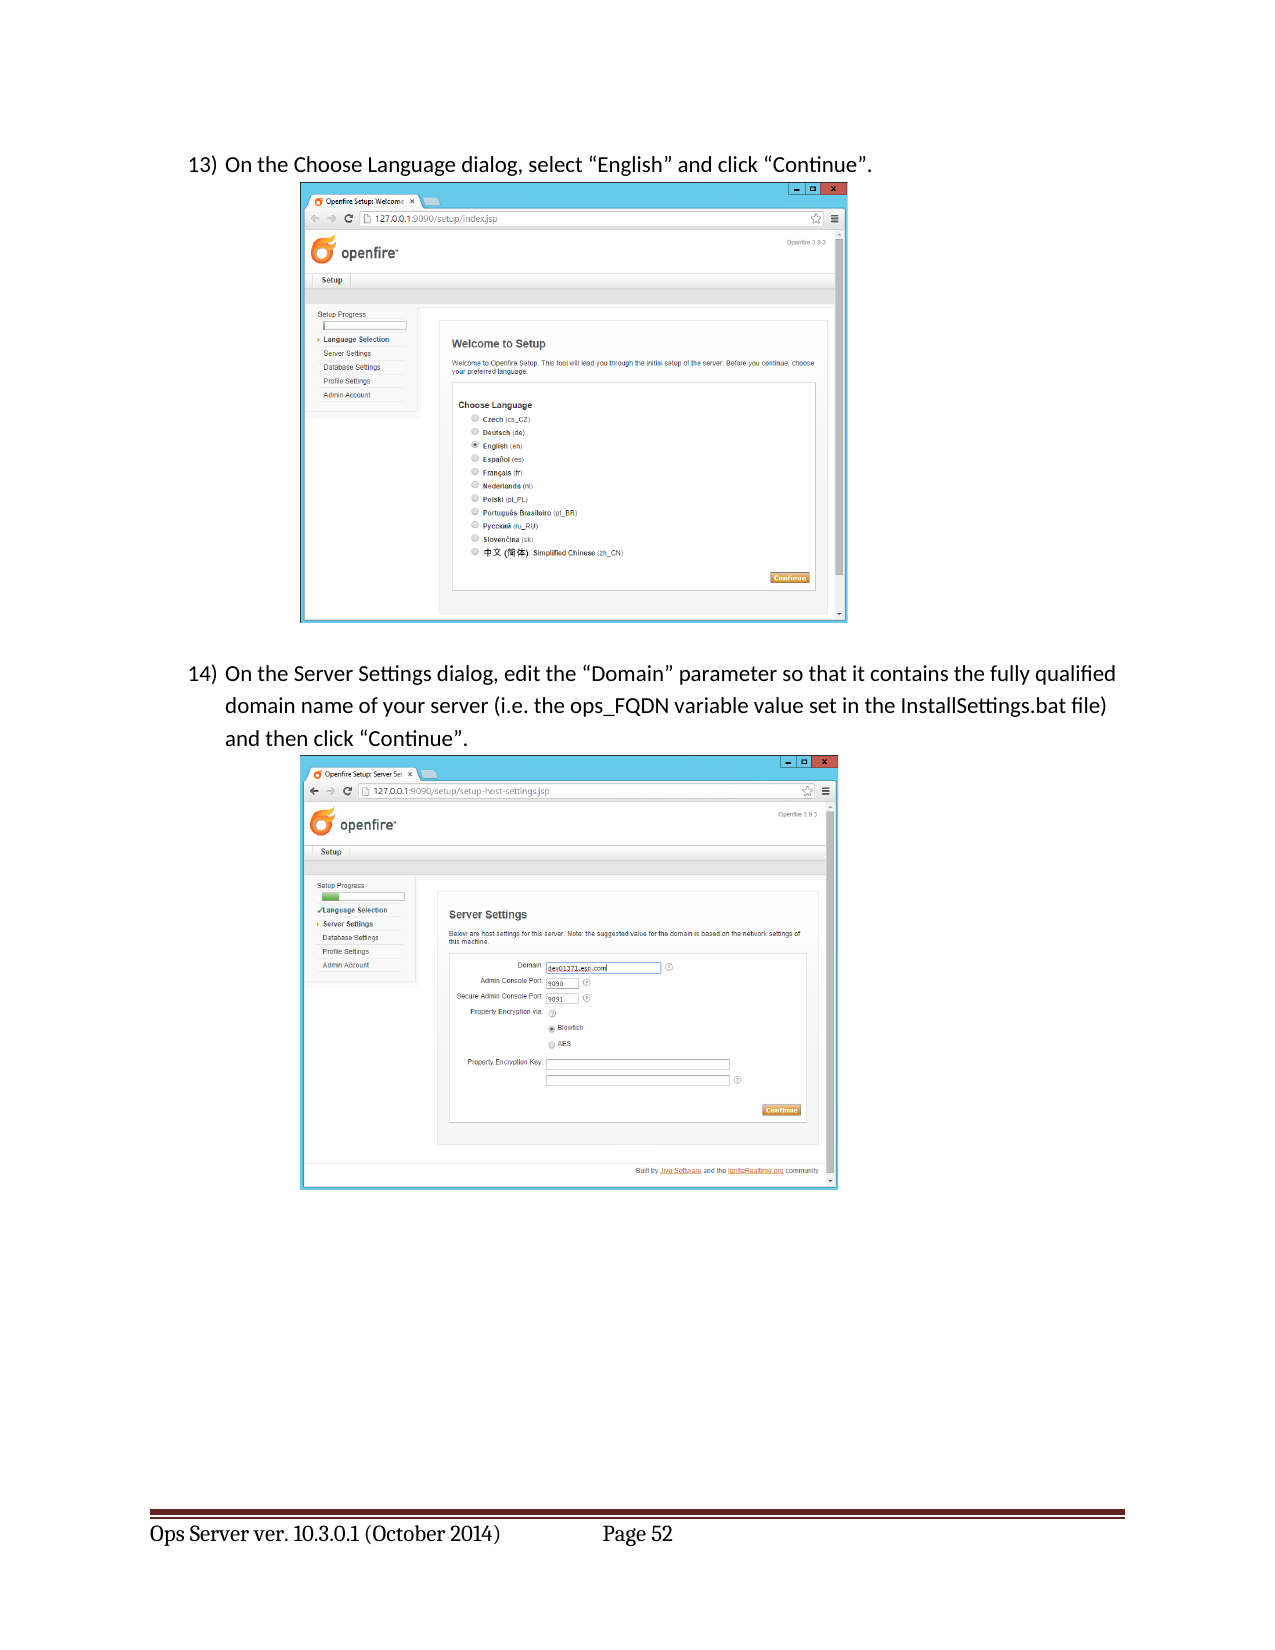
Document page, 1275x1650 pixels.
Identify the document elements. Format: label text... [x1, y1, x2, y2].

picture [300, 755, 839, 1190]
list On the Choose Language dialog, select “English” and click “Continue”. [187, 150, 1125, 178]
list On the Server Settings dialog, edit the “Domain” parameter so that it contains the fully qualified domain name of your server (i.e. the ops_FQDN variable value set in the InstallSettings.bat file) and then click “Continue”. [187, 659, 1125, 752]
picture [300, 182, 848, 623]
